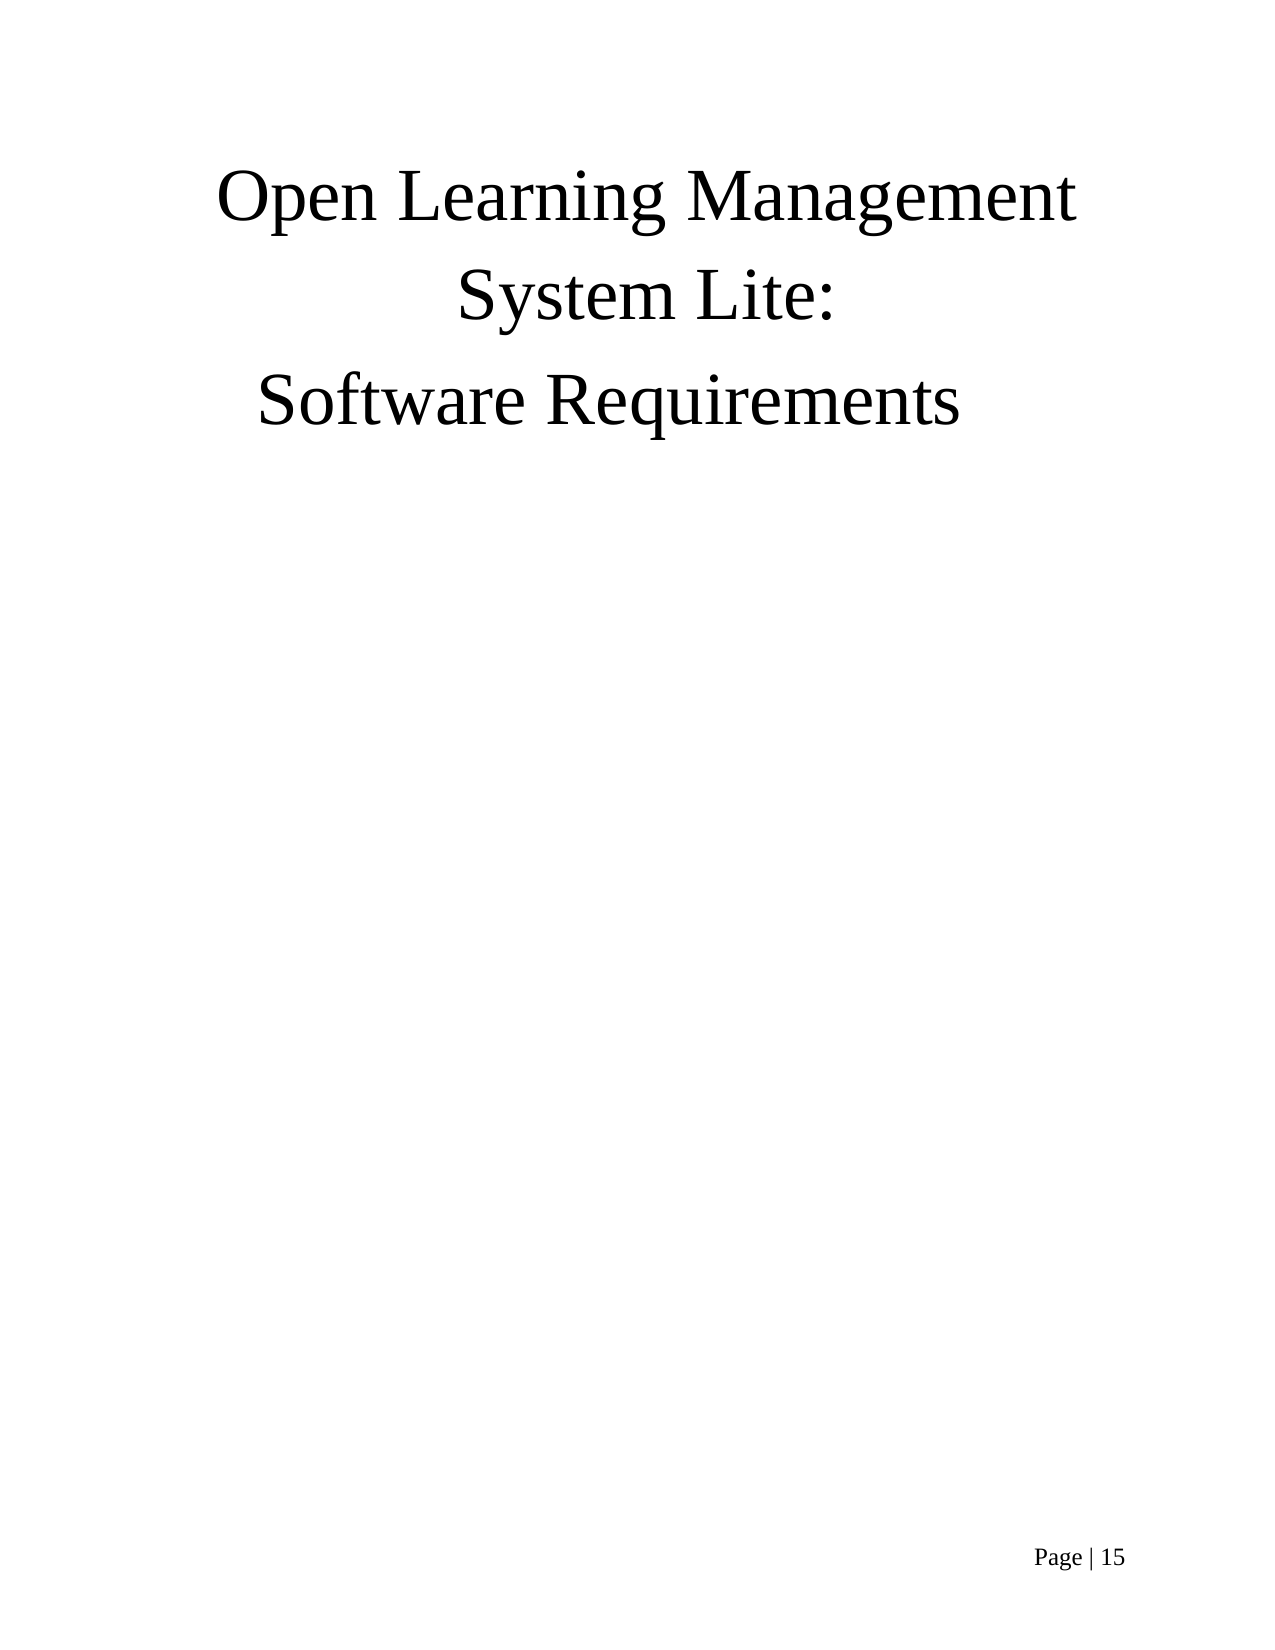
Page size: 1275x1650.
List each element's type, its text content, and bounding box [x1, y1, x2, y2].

subtitle Software Requirements [169, 354, 1050, 441]
title Open Learning Management System Lite: [169, 150, 1125, 335]
